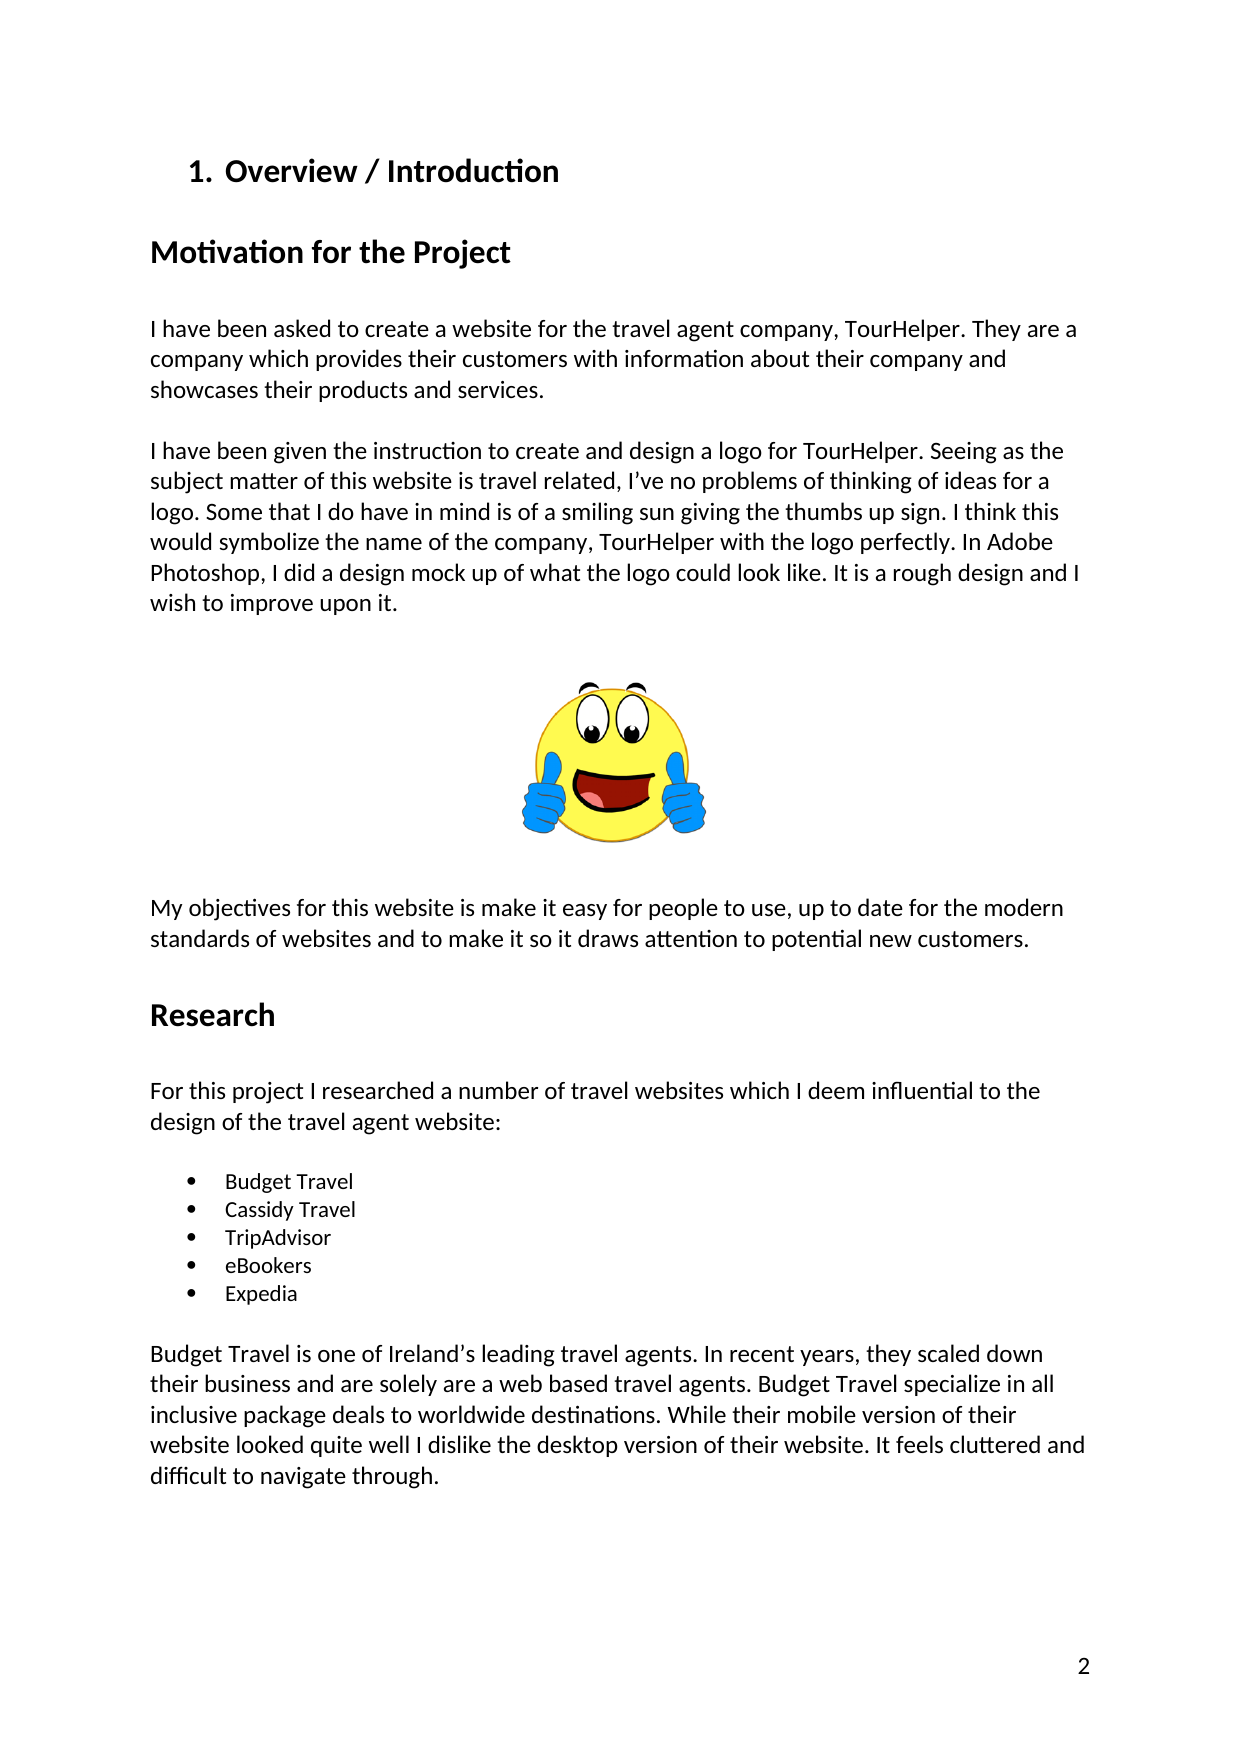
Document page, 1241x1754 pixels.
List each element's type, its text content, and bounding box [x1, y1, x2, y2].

picture [503, 658, 737, 893]
text Research [150, 994, 1090, 1035]
text I have been asked to create a website for the travel agent company, TourHelper. They are a company which provides their customers with information about their company and showcases their products and services. [150, 313, 1090, 404]
list eBookers [187, 1251, 1090, 1279]
list TripAdvisor [187, 1223, 1090, 1251]
list Overview / Introduction [187, 150, 1090, 191]
text Budget Travel is one of Ireland’s leading travel agents. In recent years, they scaled down their business and are solely are a web based travel agents. Budget Travel specialize in all inclusive package deals to worldwide destinations. While their mobile version of their website looked quite well I dislike the desktop version of their website. It feels cluttered and difficult to navigate through. [150, 1338, 1090, 1490]
list Cassidy Travel [187, 1195, 1090, 1223]
text My objectives for this website is make it easy for people to use, up to date for the modern standards of websites and to make it so it draws attention to potential new customers. [150, 892, 1090, 953]
text For this project I researched a number of travel websites which I deem influential to the design of the travel agent website: [150, 1076, 1090, 1137]
list Budget Travel [187, 1167, 1090, 1195]
text I have been given the instruction to create and design a logo for TourHelper. Seeing as the subject matter of this website is travel related, I’ve no problems of thinking of ideas for a logo. Some that I do have in mind is of a smiling sun giving the thumbs up sign. I think this would symbolize the name of the company, TourHelper with the logo perfectly. In Adobe Photoshop, I did a design mock up of what the logo could look like. It is a rough design and I wish to improve upon it. [150, 435, 1090, 618]
text Motivation for the Project [150, 231, 1090, 272]
list Expedia [187, 1279, 1090, 1307]
